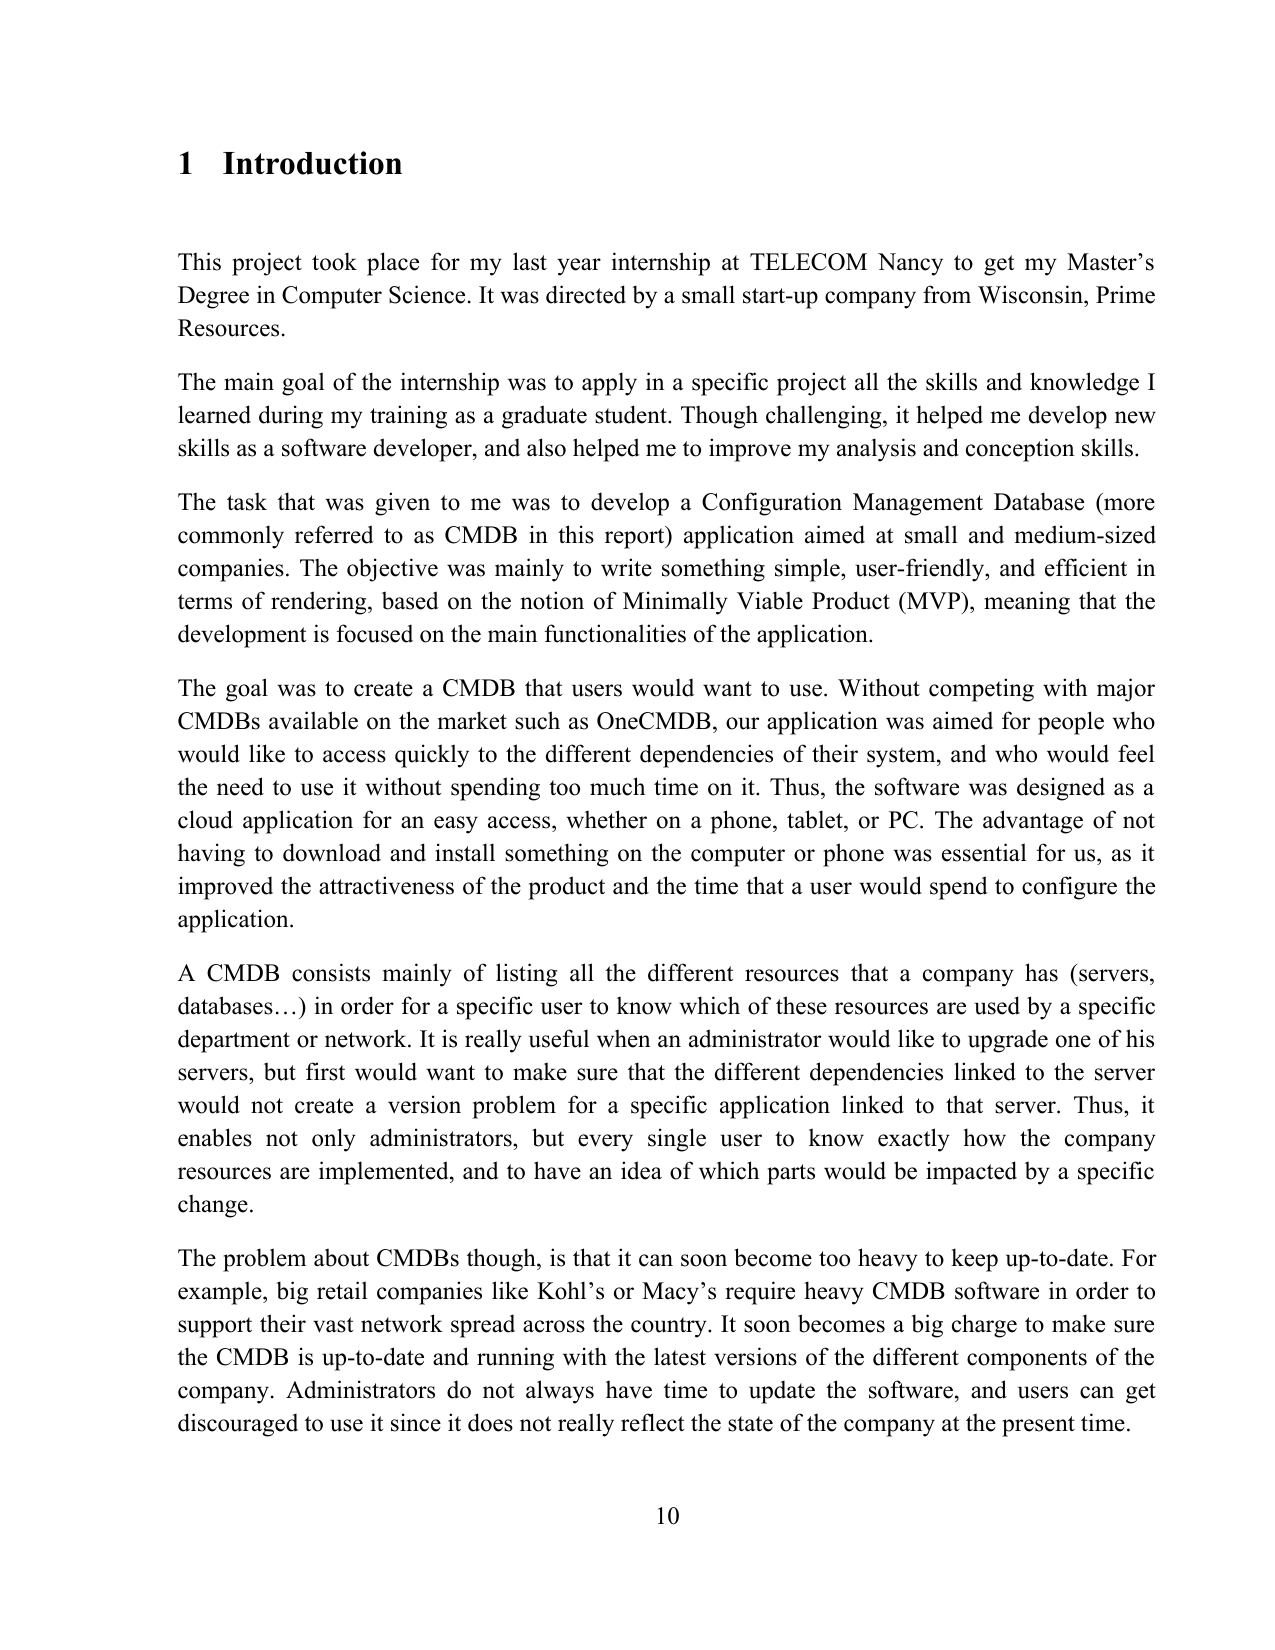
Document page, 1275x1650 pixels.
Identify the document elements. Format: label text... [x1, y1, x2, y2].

subtitle Introduction [177, 143, 1157, 181]
text The problem about CMDBs though, is that it can soon become too heavy to keep up-to-date. For example, big retail companies like Kohl’s or Macy’s require heavy CMDB software in order to support their vast network spread across the country. It soon becomes a big charge to make sure the CMDB is up-to-date and running with the latest versions of the different components of the company. Administrators do not always have time to update the software, and users can get discouraged to use it since it does not really reflect the state of the company at the present time. [177, 1243, 1157, 1437]
text This project took place for my last year internship at TELECOM Nancy to get my Master’s Degree in Computer Science. It was directed by a small start-up company from Wisconsin, Prime Resources. [177, 247, 1157, 342]
text The task that was given to me was to develop a Configuration Management Database (more commonly referred to as CMDB in this report) application aimed at small and medium-sized companies. The objective was mainly to write something simple, user-friendly, and efficient in terms of rendering, based on the notion of Minimally Viable Product (MVP), meaning that the development is focused on the main functionalities of the application. [177, 487, 1157, 648]
text The main goal of the internship was to apply in a specific project all the skills and knowledge I learned during my training as a graduate student. Though challenging, it helped me develop new skills as a software developer, and also helped me to improve my analysis and conception skills. [177, 367, 1157, 462]
text A CMDB consists mainly of listing all the different resources that a company has (servers, databases…) in order for a specific user to know which of these resources are used by a specific department or network. It is really useful when an administrator would like to upgrade one of his servers, but first would want to make sure that the different dependencies linked to the server would not create a version problem for a specific application linked to that server. Thus, it enables not only administrators, but every single user to know exactly how the company resources are implemented, and to have an idea of which parts would be impacted by a specific change. [177, 958, 1157, 1218]
text The goal was to create a CMDB that users would want to use. Without competing with major CMDBs available on the market such as OneCMDB, our application was aimed for people who would like to access quickly to the different dependencies of their system, and who would feel the need to use it without spending too much time on it. Thus, the software was designed as a cloud application for an easy access, whether on a phone, tablet, or PC. The advantage of not having to download and install something on the computer or phone was essential for us, as it improved the attractiveness of the product and the time that a user would spend to configure the application. [177, 673, 1157, 933]
